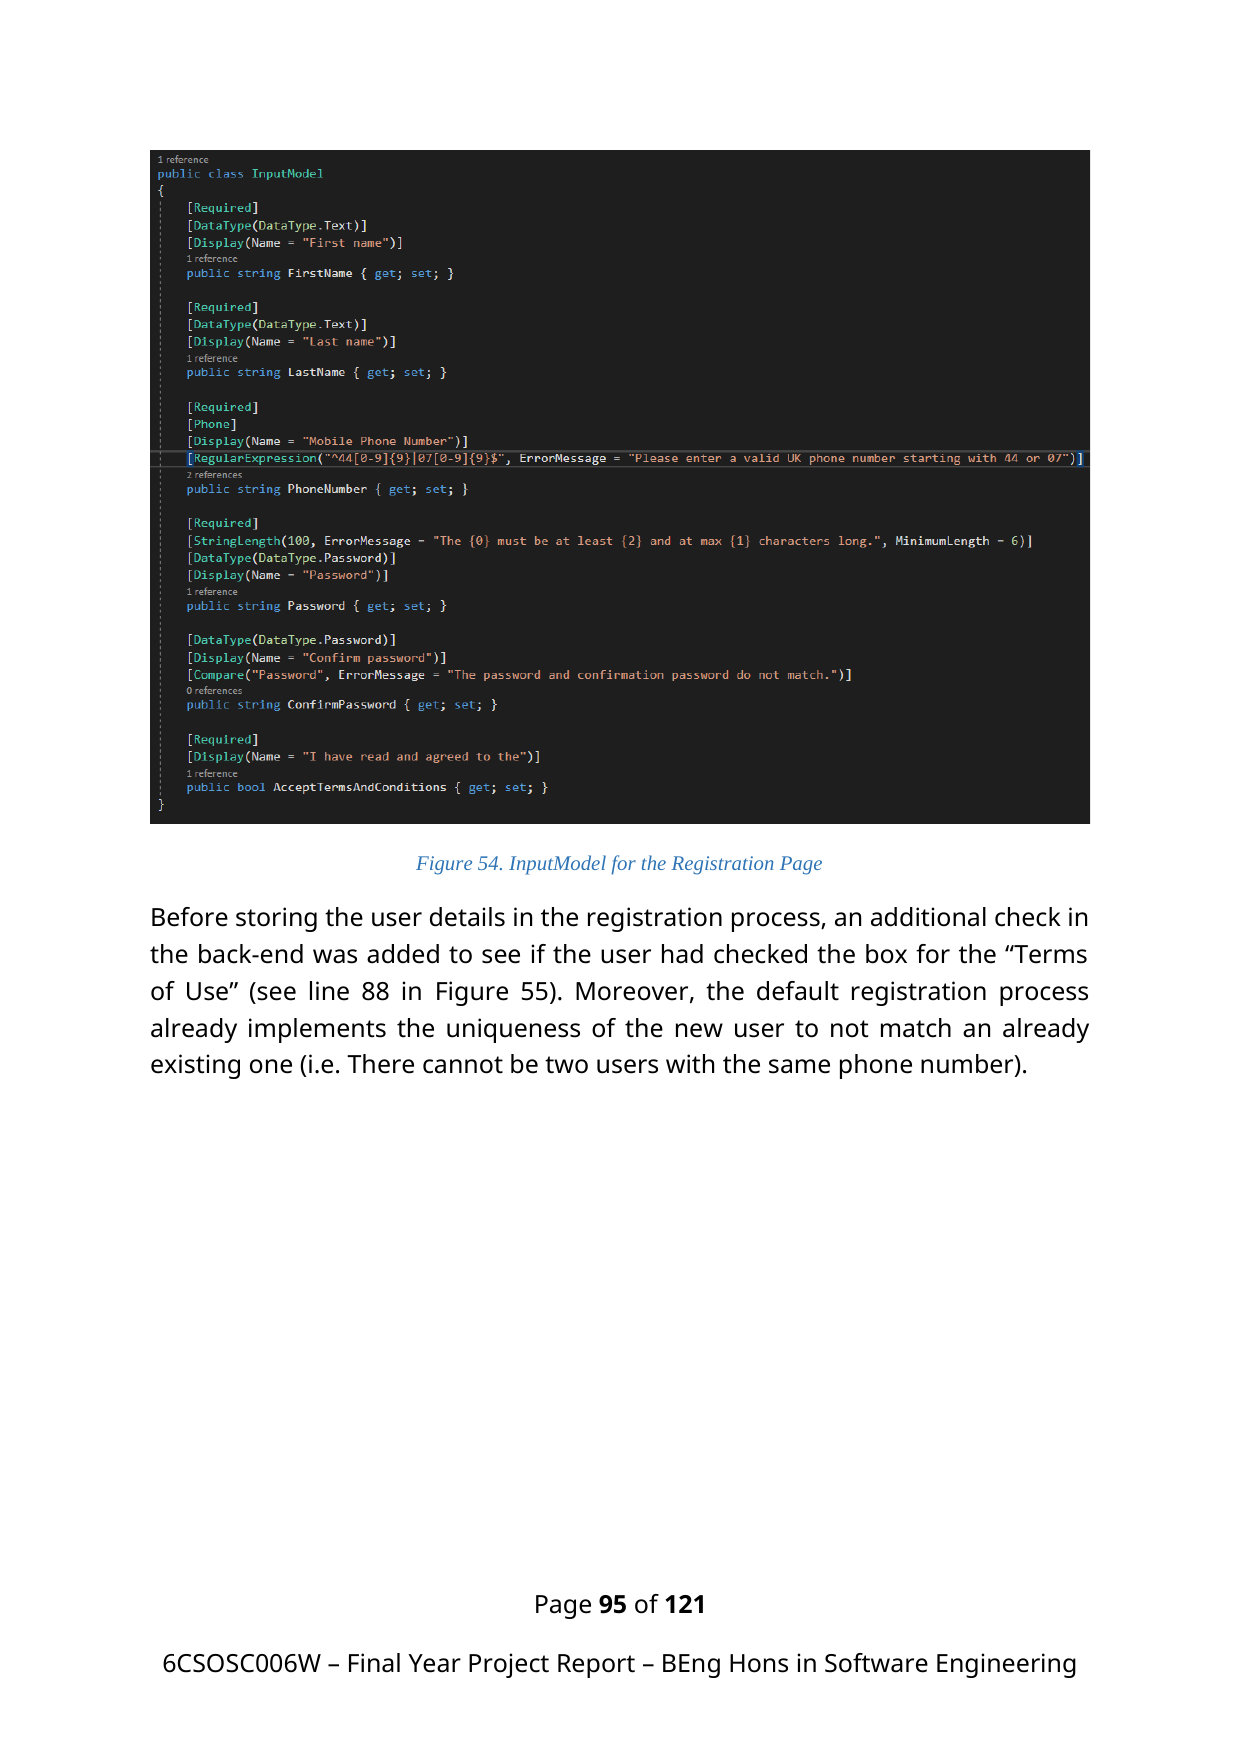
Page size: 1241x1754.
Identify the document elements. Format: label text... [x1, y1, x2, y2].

text Figure 54. InputModel for the Registration Page [150, 851, 1090, 875]
picture [150, 150, 1091, 824]
text Before storing the user details in the registration process, an additional check in the back-end was added to see if the user had checked the box for the “Terms of Use” (see line 88 in Figure 55). Moreover, the default registration process already implements the uniqueness of the new user to not match an already existing one (i.e. There cannot be two users with the same phone number). [150, 900, 1090, 1081]
